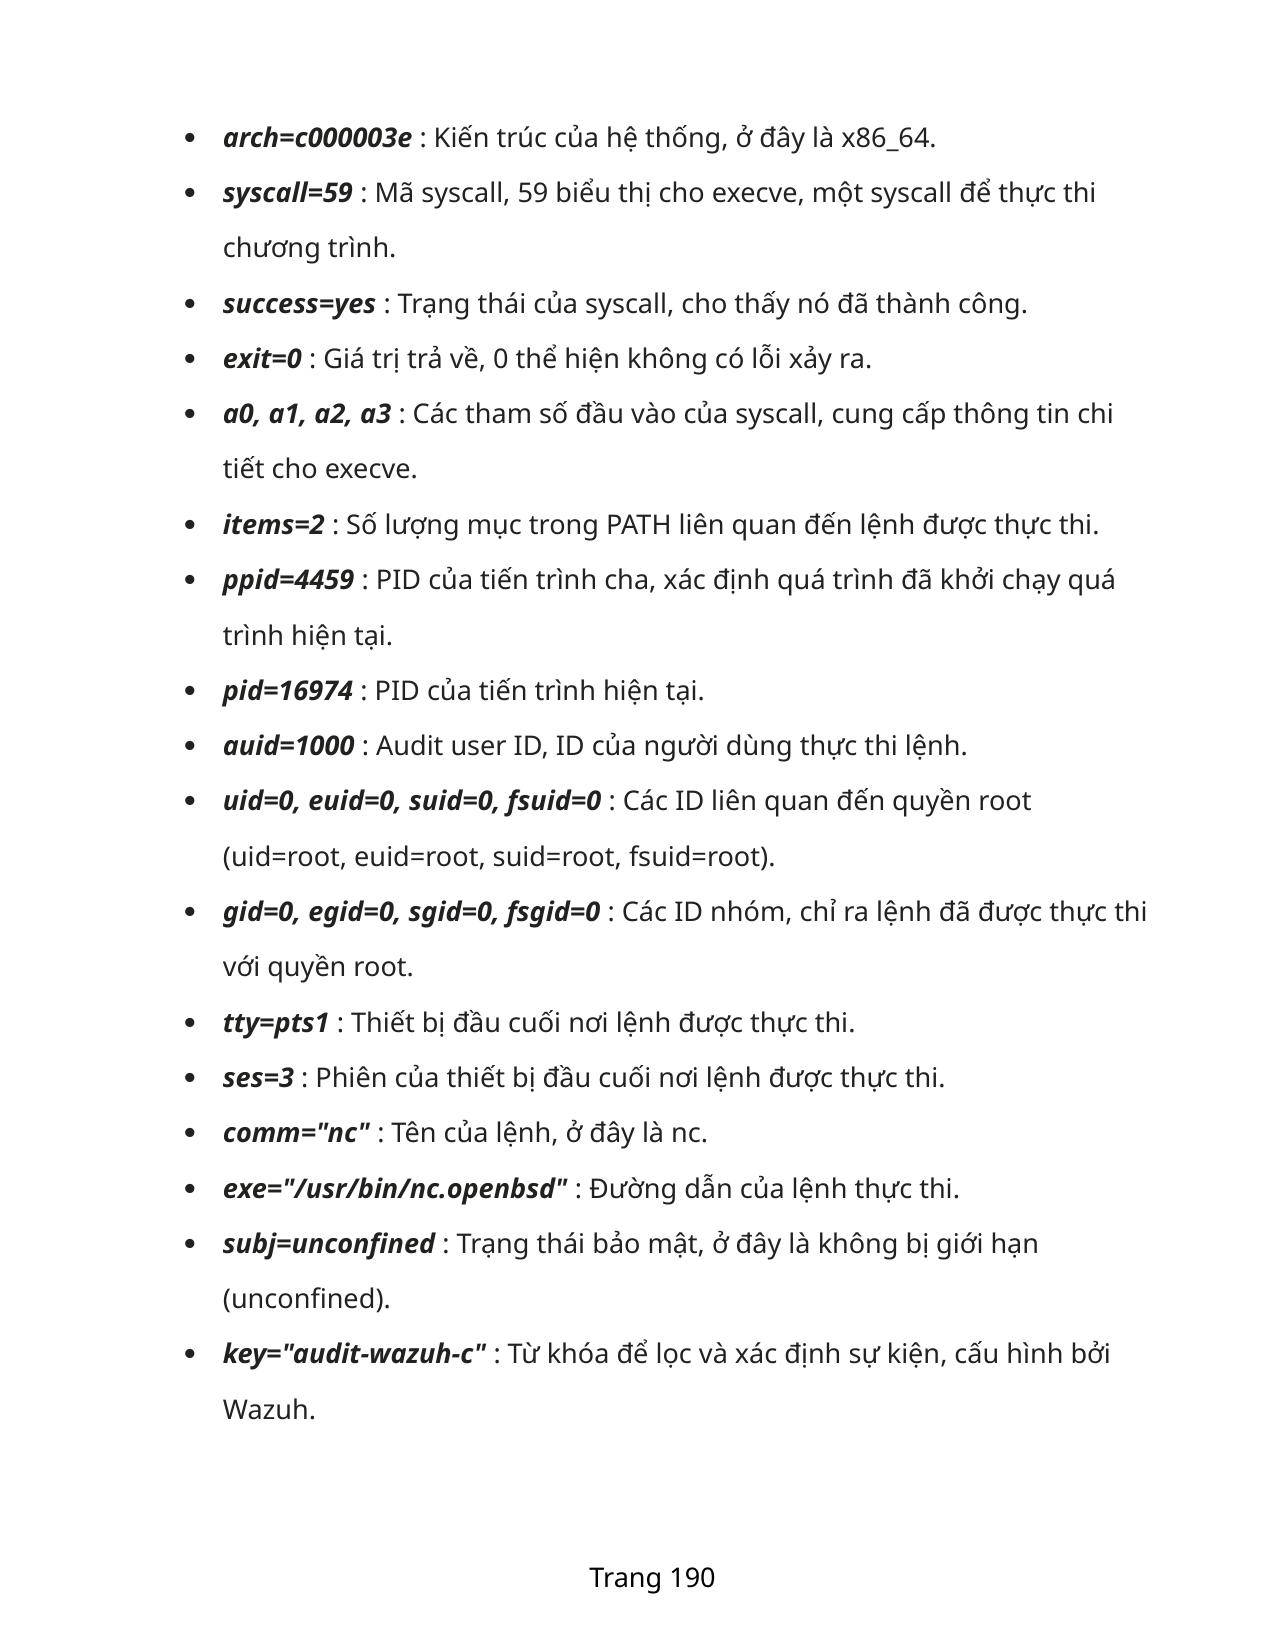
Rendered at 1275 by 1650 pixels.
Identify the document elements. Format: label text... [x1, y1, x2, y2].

list exit=0 : Giá trị trả về, 0 thể hiện không có lỗi xảy ra. [185, 339, 1157, 376]
list pid=16974 : PID của tiến trình hiện tại. [185, 671, 1157, 708]
list ses=3 : Phiên của thiết bị đầu cuối nơi lệnh được thực thi. [185, 1058, 1157, 1095]
list items=2 : Số lượng mục trong PATH liên quan đến lệnh được thực thi. [185, 505, 1157, 542]
list exe="/usr/bin/nc.openbsd" : Đường dẫn của lệnh thực thi. [185, 1169, 1157, 1206]
list subj=unconfined : Trạng thái bảo mật, ở đây là không bị giới hạn (unconfined). [185, 1224, 1157, 1317]
list tty=pts1 : Thiết bị đầu cuối nơi lệnh được thực thi. [185, 1003, 1157, 1040]
list ppid=4459 : PID của tiến trình cha, xác định quá trình đã khởi chạy quá trình hiện tại. [185, 561, 1157, 653]
list comm="nc" : Tên của lệnh, ở đây là nc. [185, 1114, 1157, 1151]
list syscall=59 : Mã syscall, 59 biểu thị cho execve, một syscall để thực thi chương trình. [185, 173, 1157, 266]
list arch=c000003e : Kiến trúc của hệ thống, ở đây là x86_64. [185, 118, 1157, 155]
list auid=1000 : Audit user ID, ID của người dùng thực thi lệnh. [185, 727, 1157, 763]
list key="audit-wazuh-c" : Từ khóa để lọc và xác định sự kiện, cấu hình bởi Wazuh. [185, 1335, 1157, 1427]
list a0, a1, a2, a3 : Các tham số đầu vào của syscall, cung cấp thông tin chi tiết cho execve. [185, 395, 1157, 487]
list uid=0, euid=0, suid=0, fsuid=0 : Các ID liên quan đến quyền root (uid=root, euid=root, suid=root, fsuid=root). [185, 782, 1157, 874]
list success=yes : Trạng thái của syscall, cho thấy nó đã thành công. [185, 284, 1157, 321]
list gid=0, egid=0, sgid=0, fsgid=0 : Các ID nhóm, chỉ ra lệnh đã được thực thi với quyền root. [185, 892, 1157, 985]
